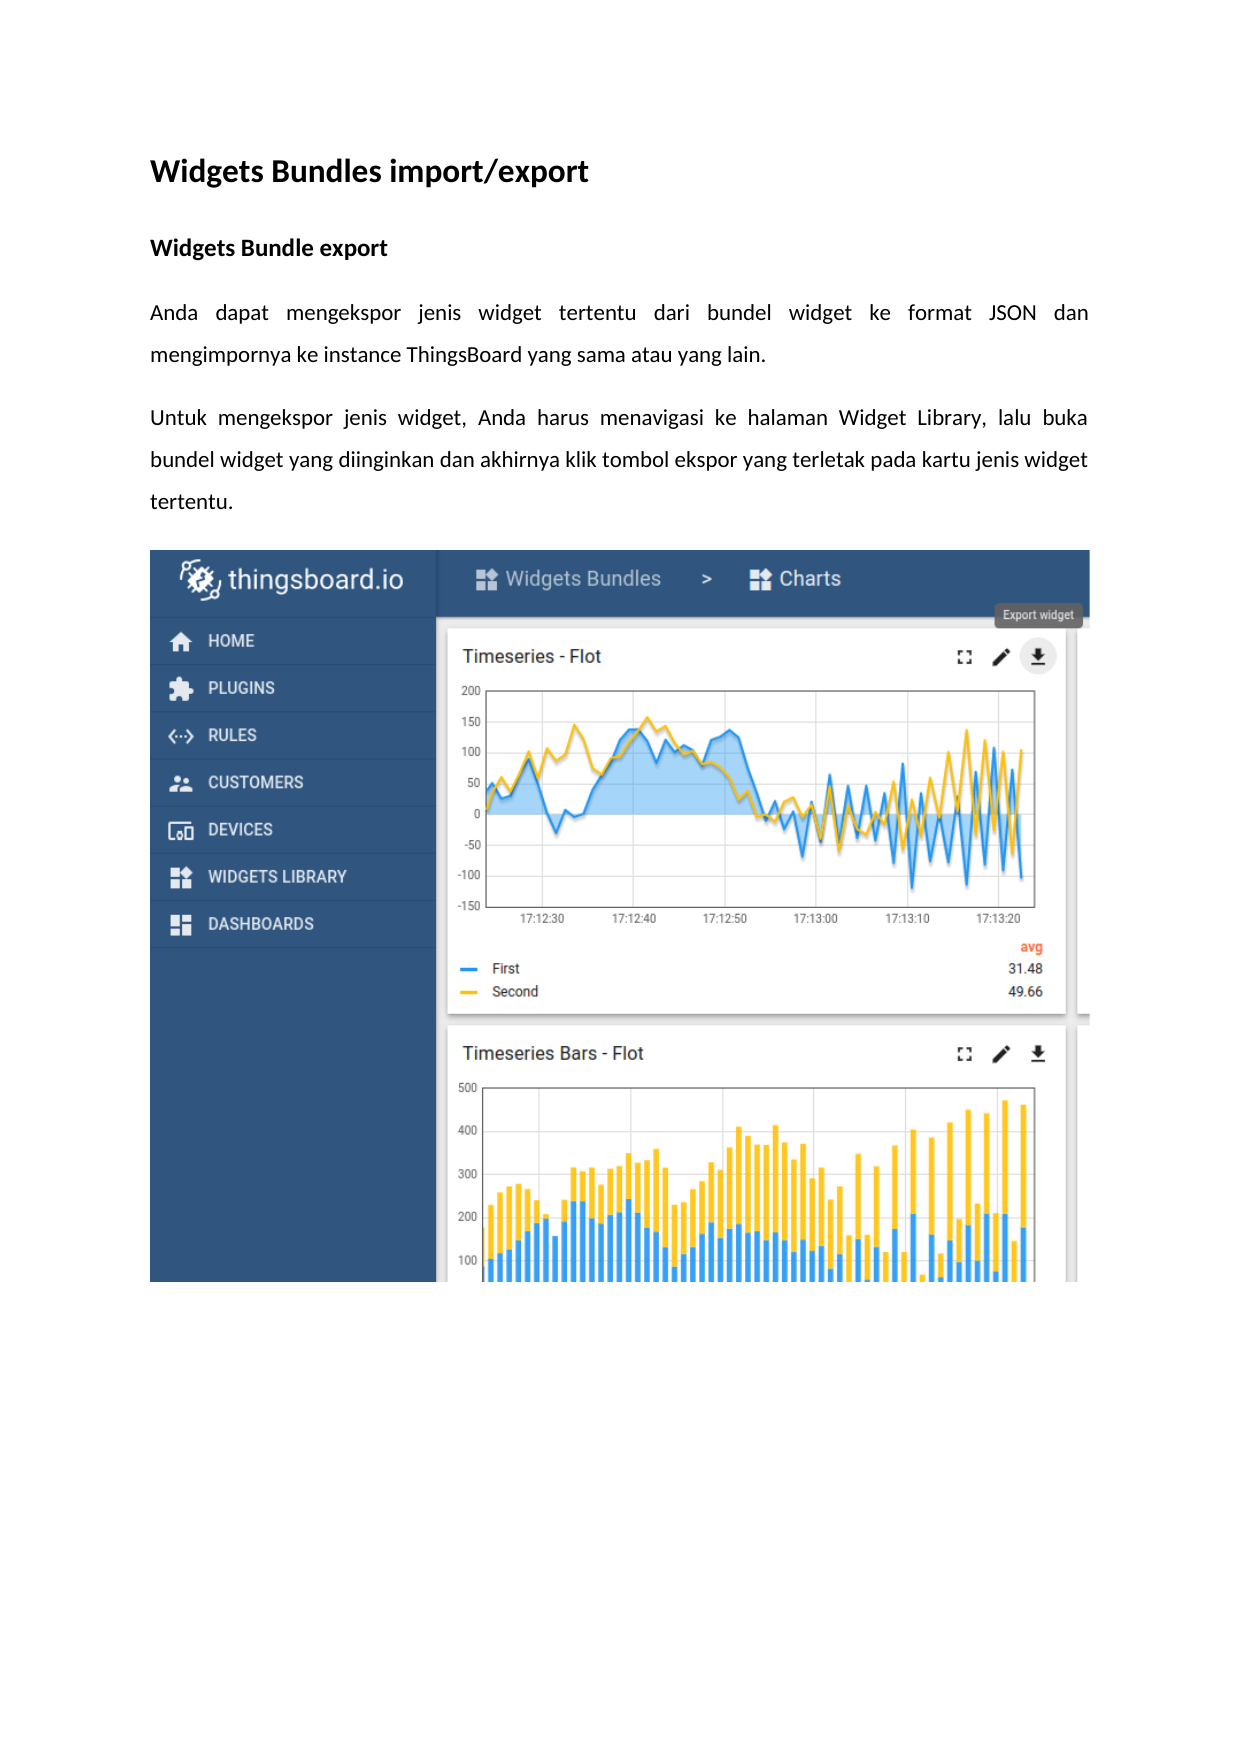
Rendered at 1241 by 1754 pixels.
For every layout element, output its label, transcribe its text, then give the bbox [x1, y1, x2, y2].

text Untuk mengekspor jenis widget, Anda harus menavigasi ke halaman Widget Library, lalu buka bundel widget yang diinginkan dan akhirnya klik tombol ekspor yang terletak pada kartu jenis widget tertentu. [150, 403, 1090, 515]
text Anda dapat mengekspor jenis widget tertentu dari bundel widget ke format JSON dan mengimpornya ke instance ThingsBoard yang sama atau yang lain. [150, 298, 1090, 368]
text Widgets Bundle export [150, 232, 1090, 262]
picture [150, 550, 1090, 1282]
text Widgets Bundles import/export [150, 150, 1090, 191]
